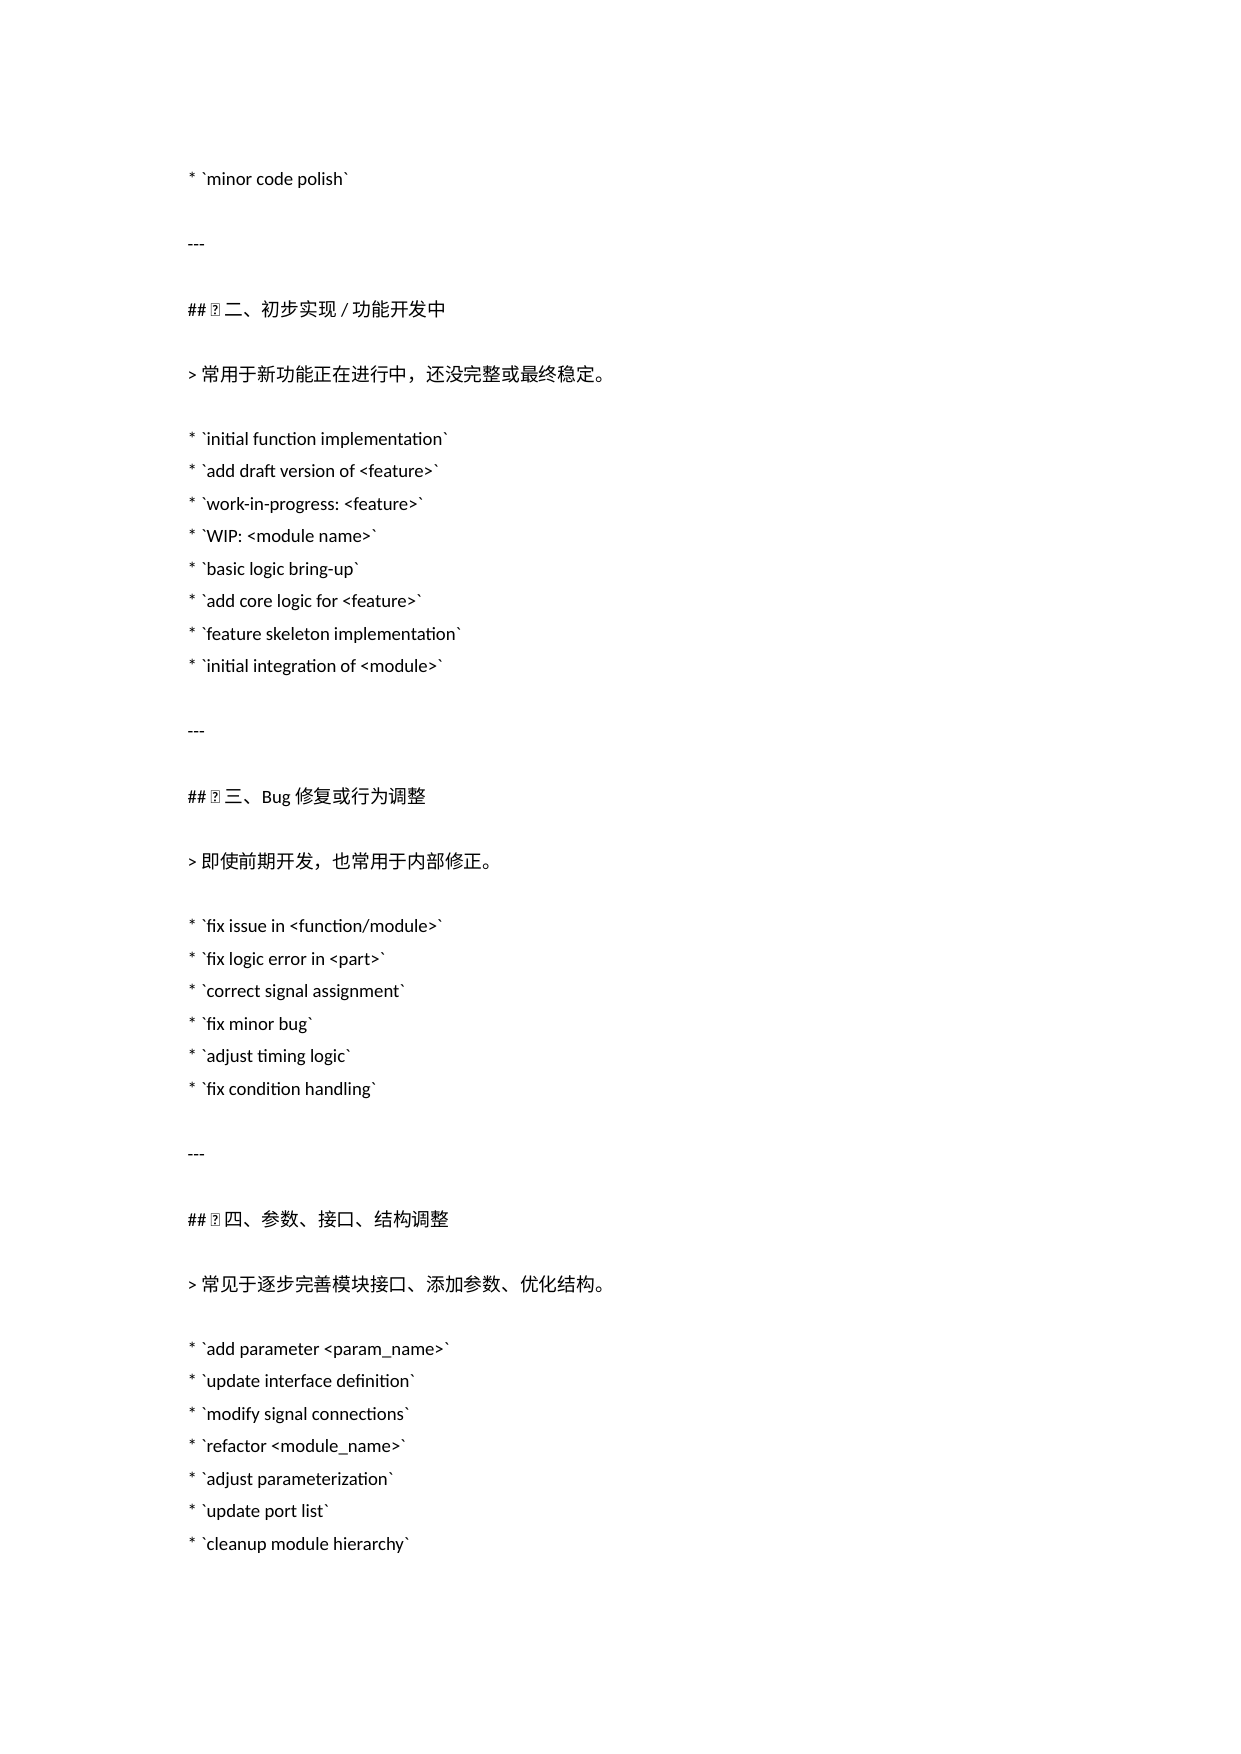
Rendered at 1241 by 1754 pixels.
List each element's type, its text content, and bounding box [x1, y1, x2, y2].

text * `update interface definition` [187, 1364, 1053, 1397]
text * `adjust parameterization` [187, 1462, 1053, 1494]
text --- [187, 714, 1053, 747]
text * `fix issue in <function/module>` [187, 909, 1053, 942]
text --- [187, 227, 1053, 259]
text * `feature skeleton implementation` [187, 617, 1053, 649]
text * `cleanup module hierarchy` [187, 1527, 1053, 1559]
text > 常用于新功能正在进行中，还没完整或最终稳定。 [187, 357, 1053, 389]
text * `correct signal assignment` [187, 974, 1053, 1007]
text * `initial function implementation` [187, 422, 1053, 454]
text > 即使前期开发，也常用于内部修正。 [187, 844, 1053, 877]
text * `minor code polish` [187, 162, 1053, 194]
text * `fix logic error in <part>` [187, 942, 1053, 974]
text > 常见于逐步完善模块接口、添加参数、优化结构。 [187, 1267, 1053, 1299]
text * `modify signal connections` [187, 1397, 1053, 1429]
text * `add core logic for <feature>` [187, 584, 1053, 617]
text ## 🧩 二、初步实现 / 功能开发中 [187, 292, 1053, 324]
text * `adjust timing logic` [187, 1039, 1053, 1072]
text * `add draft version of <feature>` [187, 454, 1053, 487]
text * `update port list` [187, 1494, 1053, 1527]
text * `basic logic bring-up` [187, 552, 1053, 584]
text ## 🧩 三、Bug 修复或行为调整 [187, 779, 1053, 812]
text * `add parameter <param_name>` [187, 1332, 1053, 1364]
text * `work-in-progress: <feature>` [187, 487, 1053, 519]
text * `fix minor bug` [187, 1007, 1053, 1039]
text ## 🧩 四、参数、接口、结构调整 [187, 1202, 1053, 1234]
text --- [187, 1137, 1053, 1169]
text * `refactor <module_name>` [187, 1429, 1053, 1462]
text * `initial integration of <module>` [187, 649, 1053, 682]
text * `WIP: <module name>` [187, 519, 1053, 552]
text * `fix condition handling` [187, 1072, 1053, 1104]
